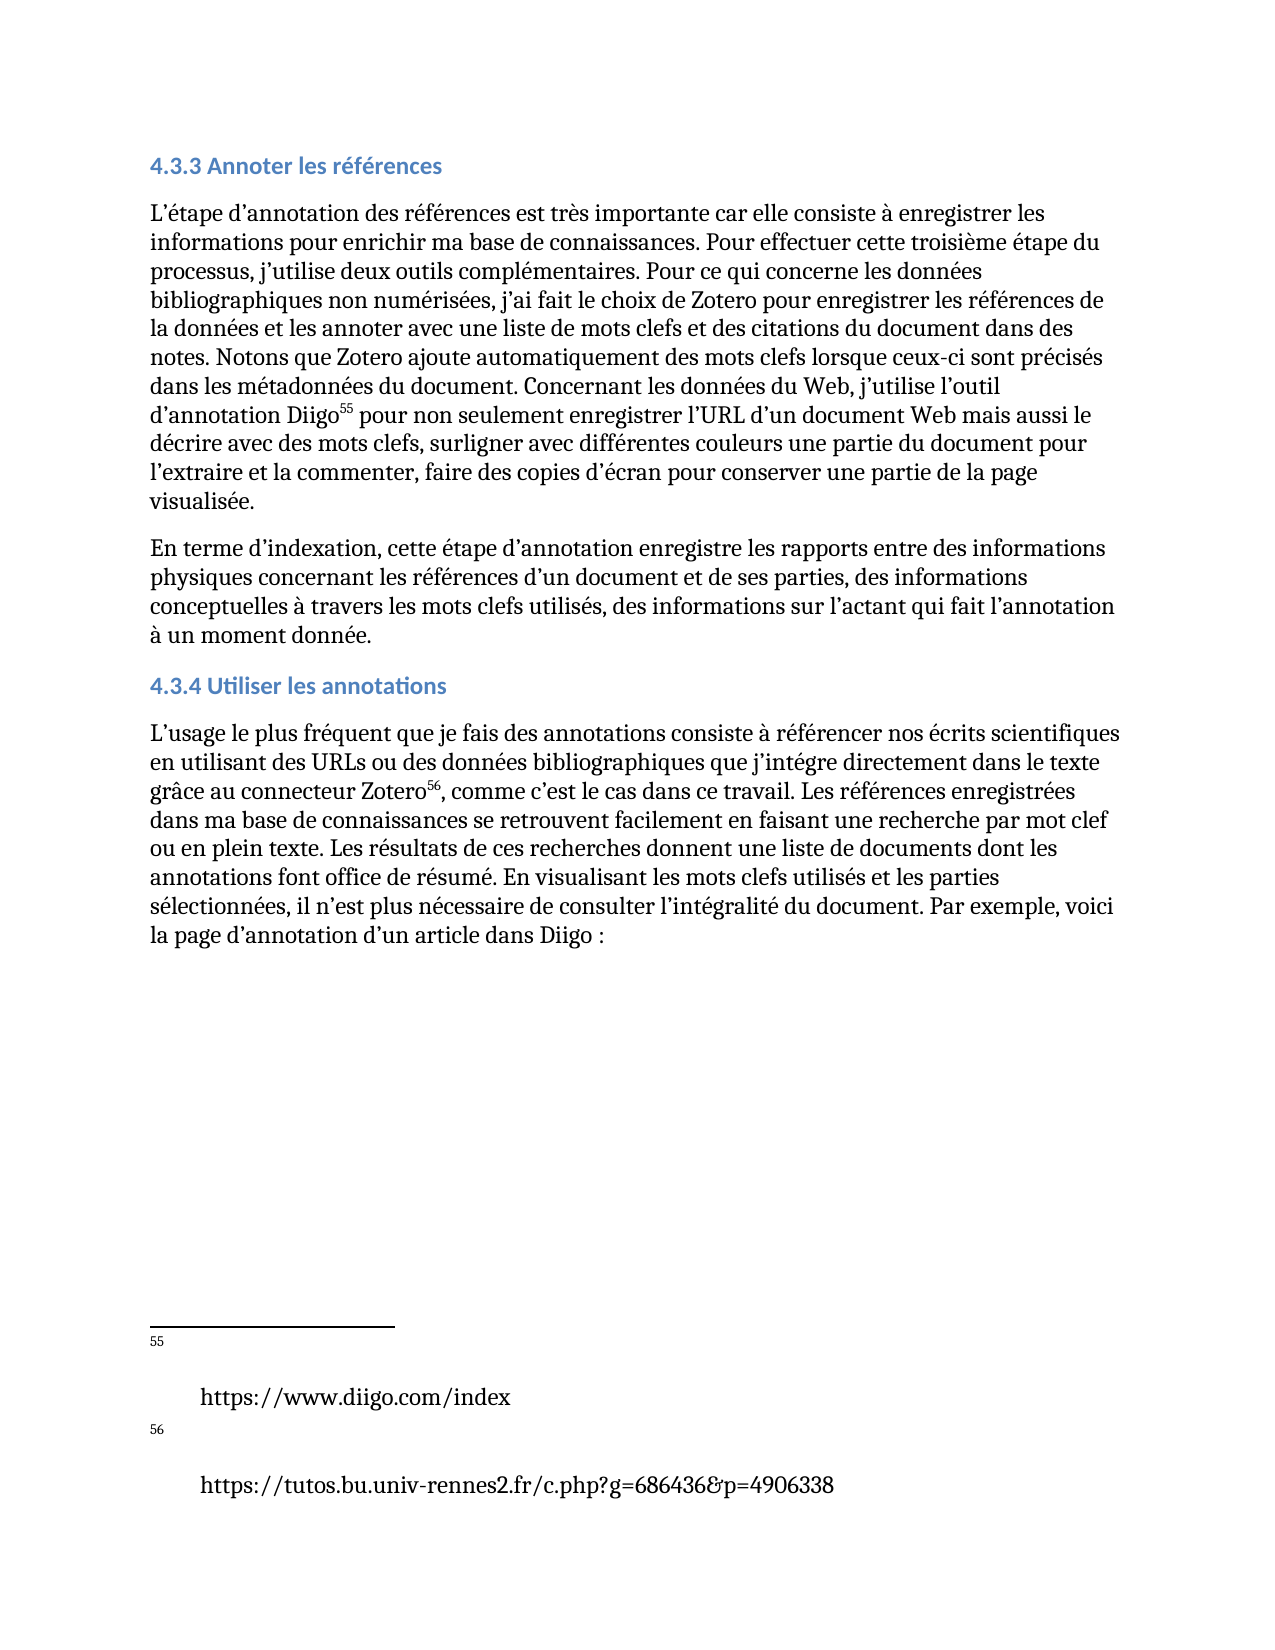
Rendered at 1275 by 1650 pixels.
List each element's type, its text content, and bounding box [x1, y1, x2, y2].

subtitle 4.3.4 Utiliser les annotations [150, 670, 1125, 701]
text En terme d’indexation, cette étape d’annotation enregistre les rapports entre des informations physiques concernant les références d’un document et de ses parties, des informations conceptuelles à travers les mots clefs utilisés, des informations sur l’actant qui fait l’annotation à un moment donnée. [150, 534, 1125, 649]
subtitle 4.3.3 Annoter les références [150, 150, 1125, 181]
text L’usage le plus fréquent que je fais des annotations consiste à référencer nos écrits scientifiques en utilisant des URLs ou des données bibliographiques que j’intégre directement dans le texte grâce au connecteur Zotero, comme c’est le cas dans ce travail. Les références enregistrées dans ma base de connaissances se retrouvent facilement en faisant une recherche par mot clef ou en plein texte. Les résultats de ces recherches donnent une liste de documents dont les annotations font office de résumé. En visualisant les mots clefs utilisés et les parties sélectionnées, il n’est plus nécessaire de consulter l’intégralité du document. Par exemple, voici la page d’annotation d’un article dans Diigo : [150, 719, 1125, 949]
text L’étape d’annotation des références est très importante car elle consiste à enregistrer les informations pour enrichir ma base de connaissances. Pour effectuer cette troisième étape du processus, j’utilise deux outils complémentaires. Pour ce qui concerne les données bibliographiques non numérisées, j’ai fait le choix de Zotero pour enregistrer les références de la données et les annoter avec une liste de mots clefs et des citations du document dans des notes. Notons que Zotero ajoute automatiquement des mots clefs lorsque ceux-ci sont précisés dans les métadonnées du document. Concernant les données du Web, j’utilise l’outil d’annotation Diigo pour non seulement enregistrer l’URL d’un document Web mais aussi le décrire avec des mots clefs, surligner avec différentes couleurs une partie du document pour l’extraire et la commenter, faire des copies d’écran pour conserver une partie de la page visualisée. [150, 199, 1125, 516]
